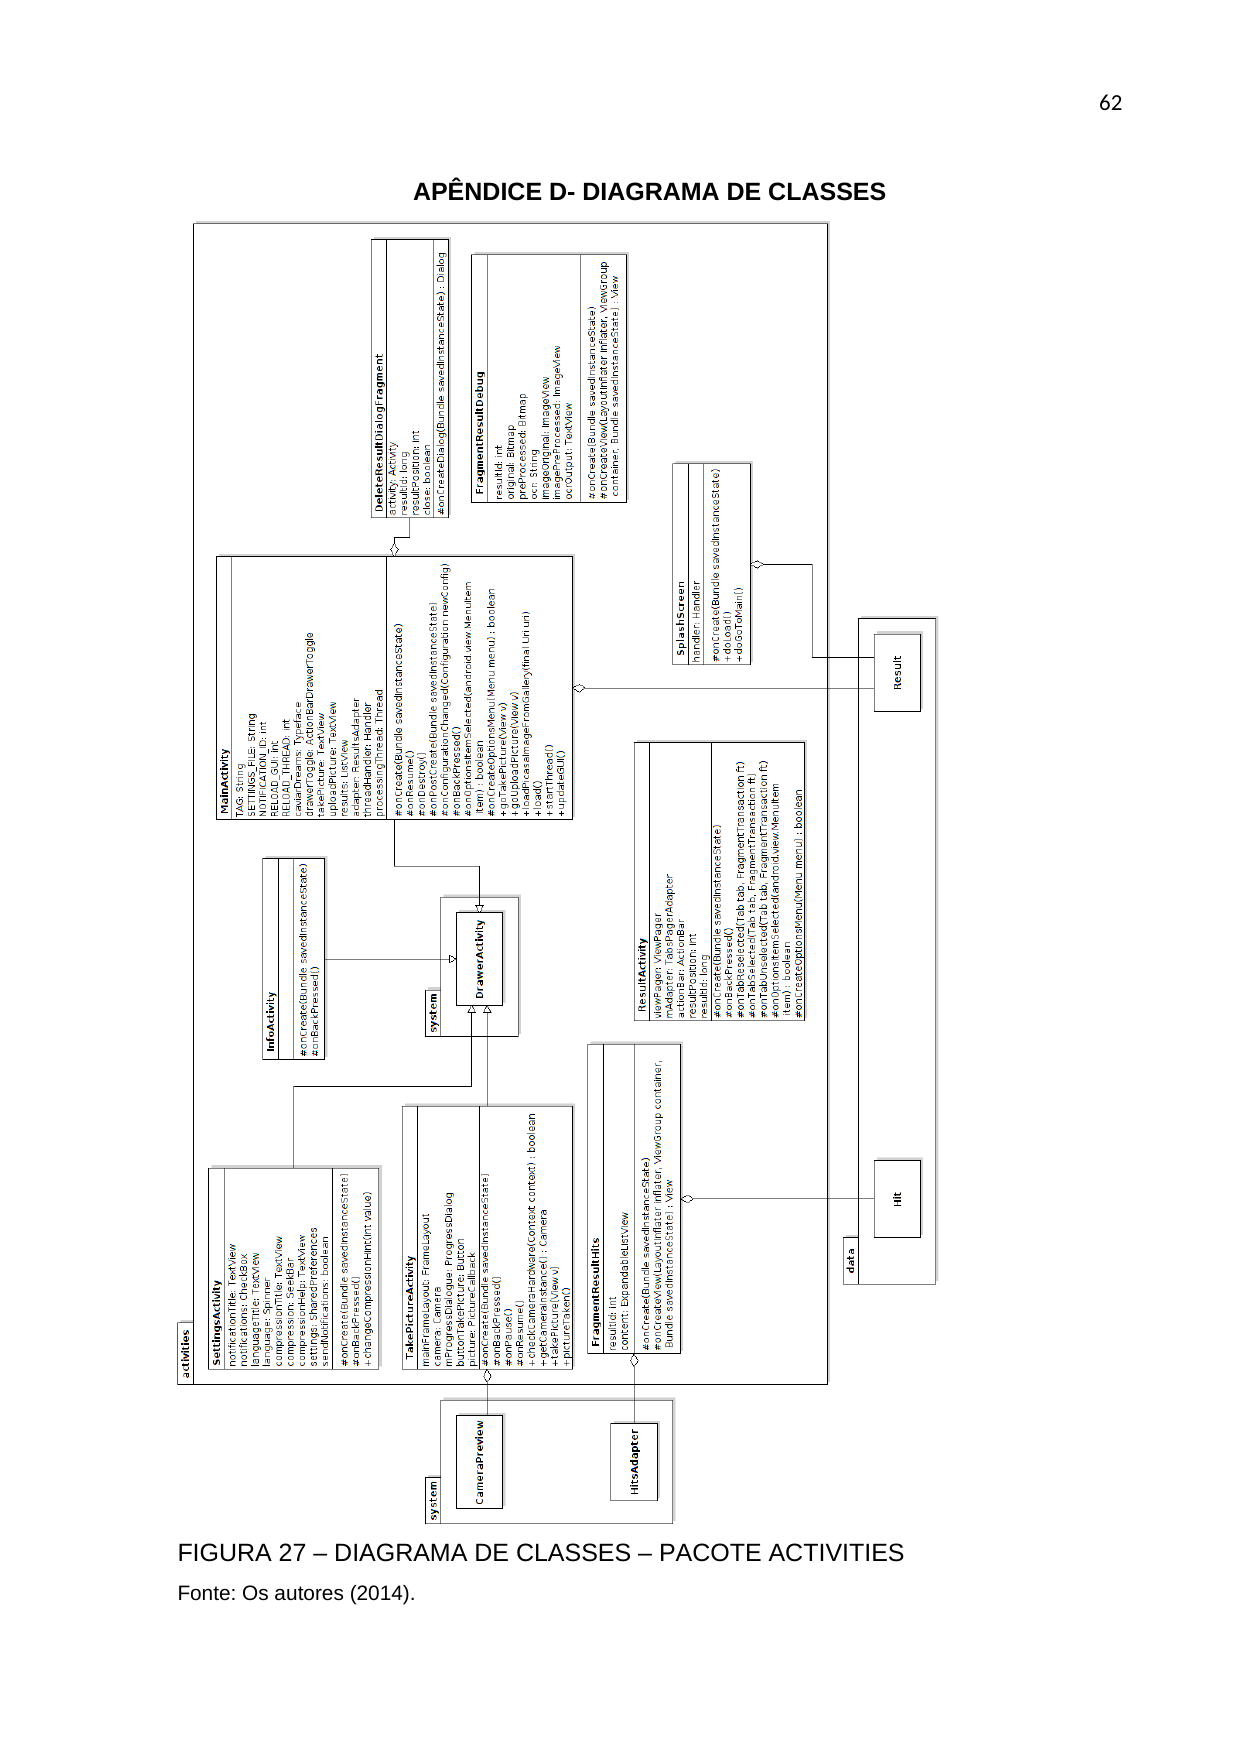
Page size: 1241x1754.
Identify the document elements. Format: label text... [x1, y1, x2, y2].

text APÊNDICE D- DIAGRAMA DE CLASSES [177, 177, 1122, 206]
text Fonte: Os autores (2014). [177, 1581, 1122, 1605]
text FIGURA 27 – DIAGRAMA DE CLASSES – PACOTE ACTIVITIES [177, 1538, 1122, 1566]
picture [177, 220, 939, 1524]
